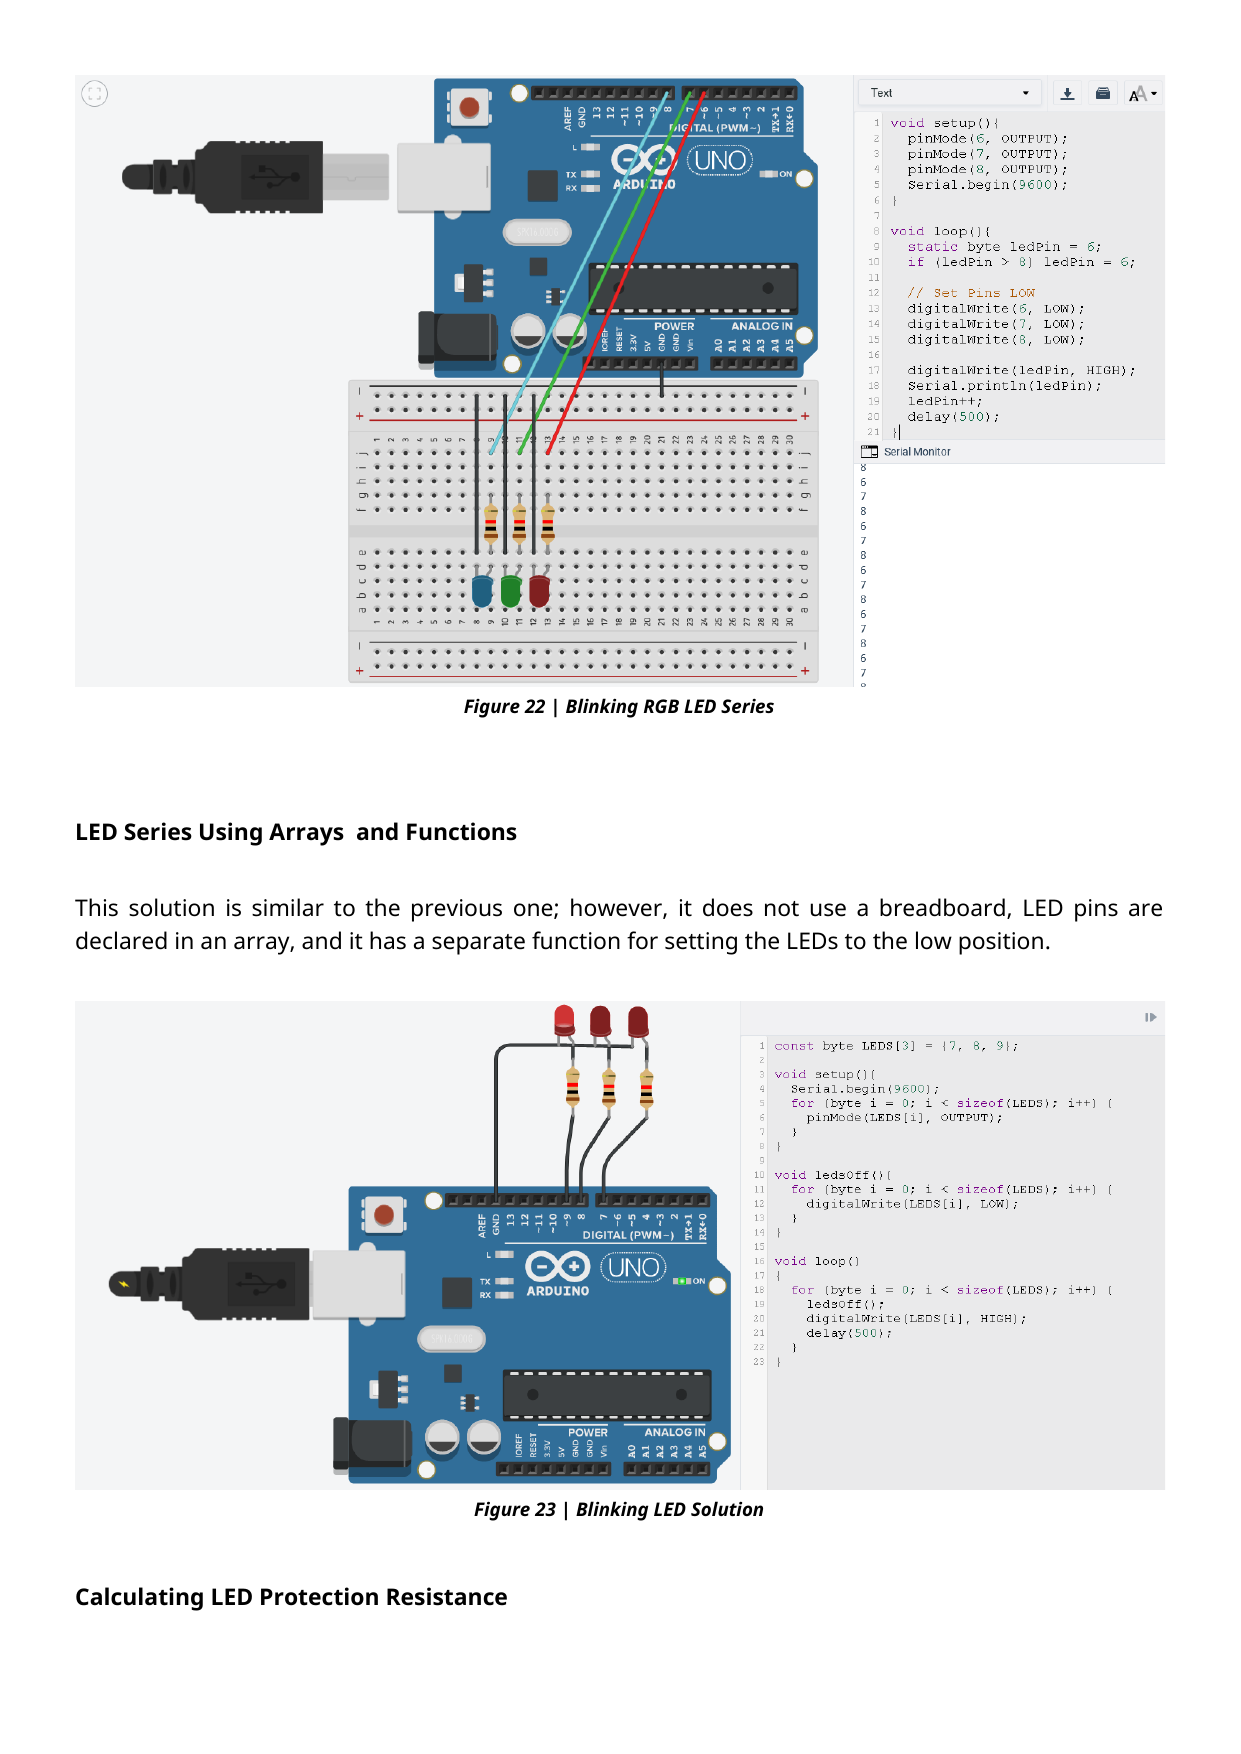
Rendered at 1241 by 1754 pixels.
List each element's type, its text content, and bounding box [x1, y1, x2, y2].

text This solution is similar to the previous one; however, it does not use a breadboard, LED pins are declared in an array, and it has a separate function for setting the LEDs to the low position. [75, 892, 1165, 957]
text LED Series Using Arrays and Functions [75, 816, 1165, 847]
picture [75, 75, 1166, 687]
text Calculating LED Protection Resistance [75, 1581, 1165, 1612]
picture [75, 1001, 1166, 1490]
text Figure 22 | Blinking RGB LED Series [75, 693, 1165, 719]
text Figure 23 | Blinking LED Solution [75, 1497, 1165, 1522]
